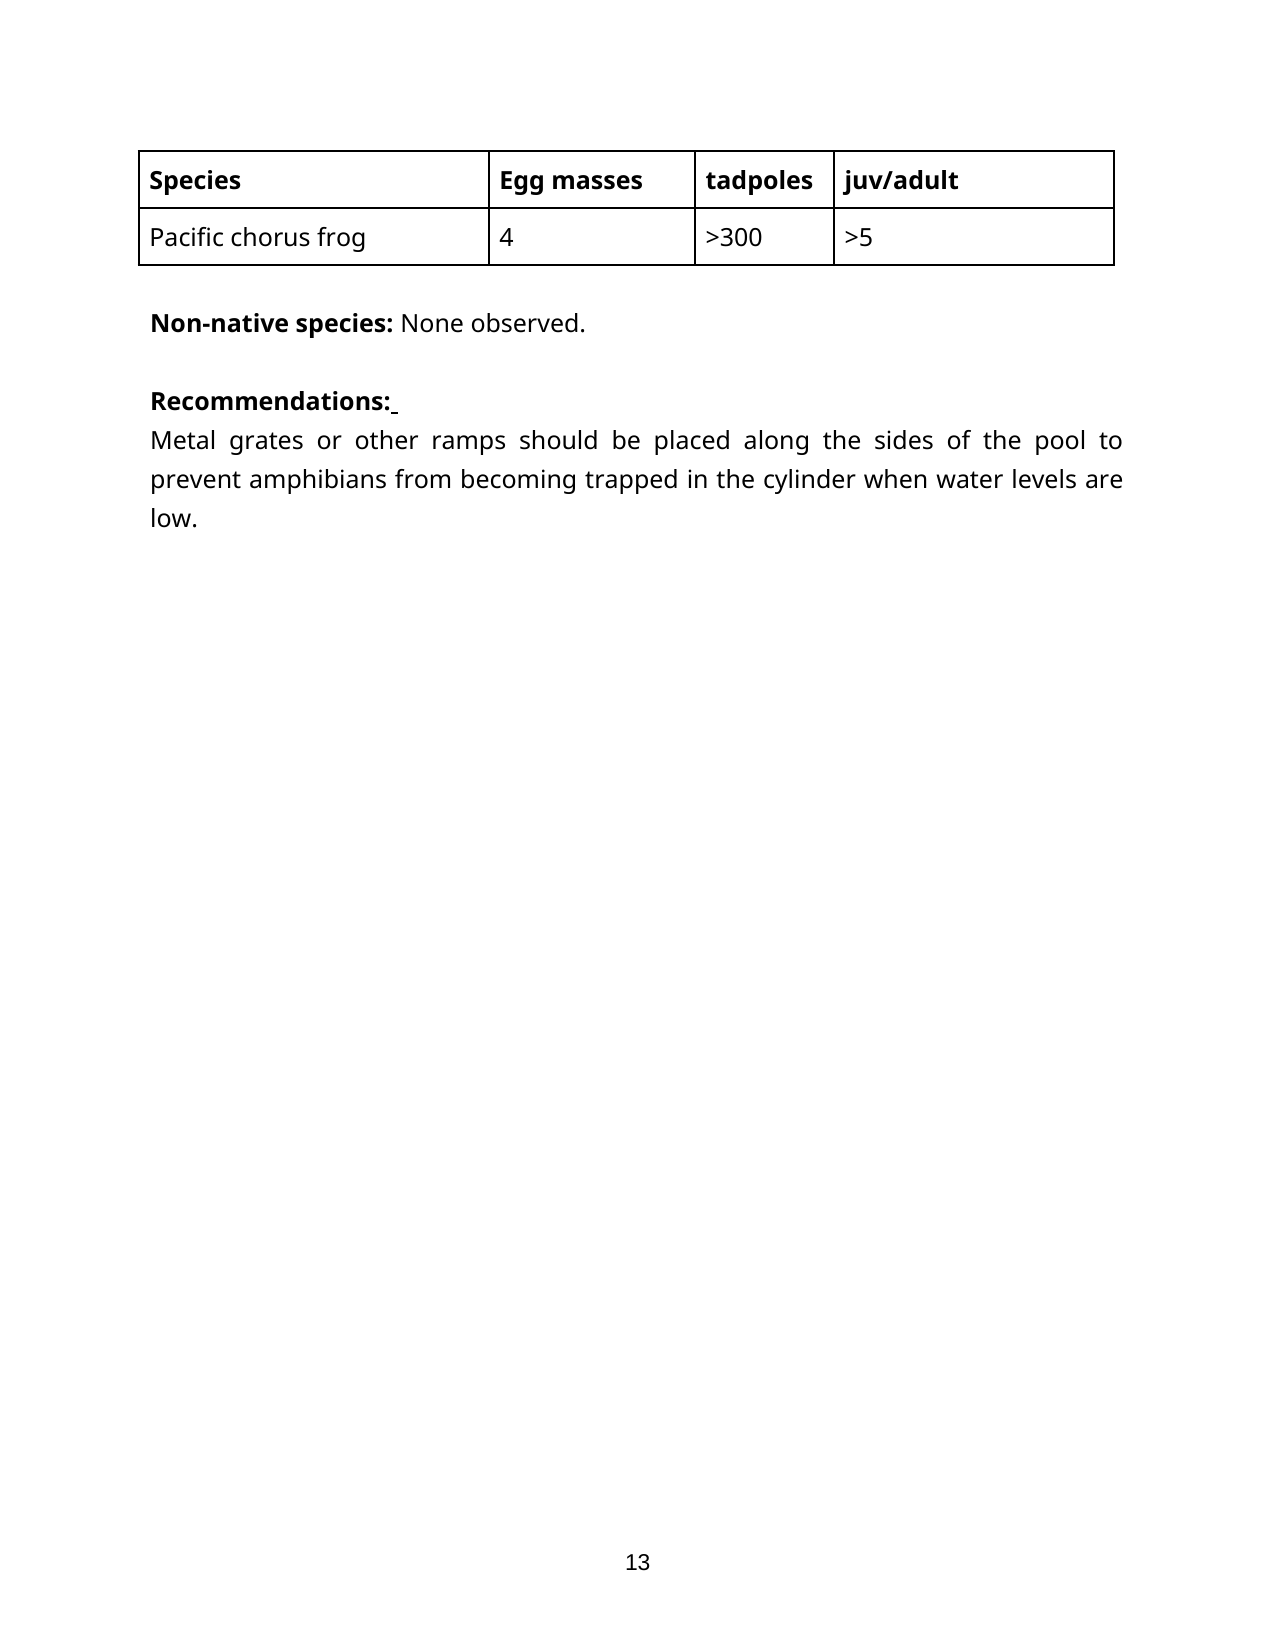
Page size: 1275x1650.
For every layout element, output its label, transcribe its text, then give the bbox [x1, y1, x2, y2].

table_cell Pacific chorus frog [140, 209, 488, 264]
text Recommendations: [150, 383, 1125, 418]
text Non-native species: None observed. [150, 305, 1125, 339]
table_header tadpoles [696, 152, 833, 207]
table_cell >300 [696, 209, 833, 264]
table_header Species [140, 152, 488, 207]
table_header Egg masses [490, 152, 694, 207]
table_cell >5 [835, 209, 1113, 264]
table_cell 4 [490, 209, 694, 264]
table_header juv/adult [835, 152, 1113, 207]
text Metal grates or other ramps should be placed along the sides of the pool to prevent amphibians from becoming trapped in the cylinder when water levels are low. [150, 423, 1125, 535]
